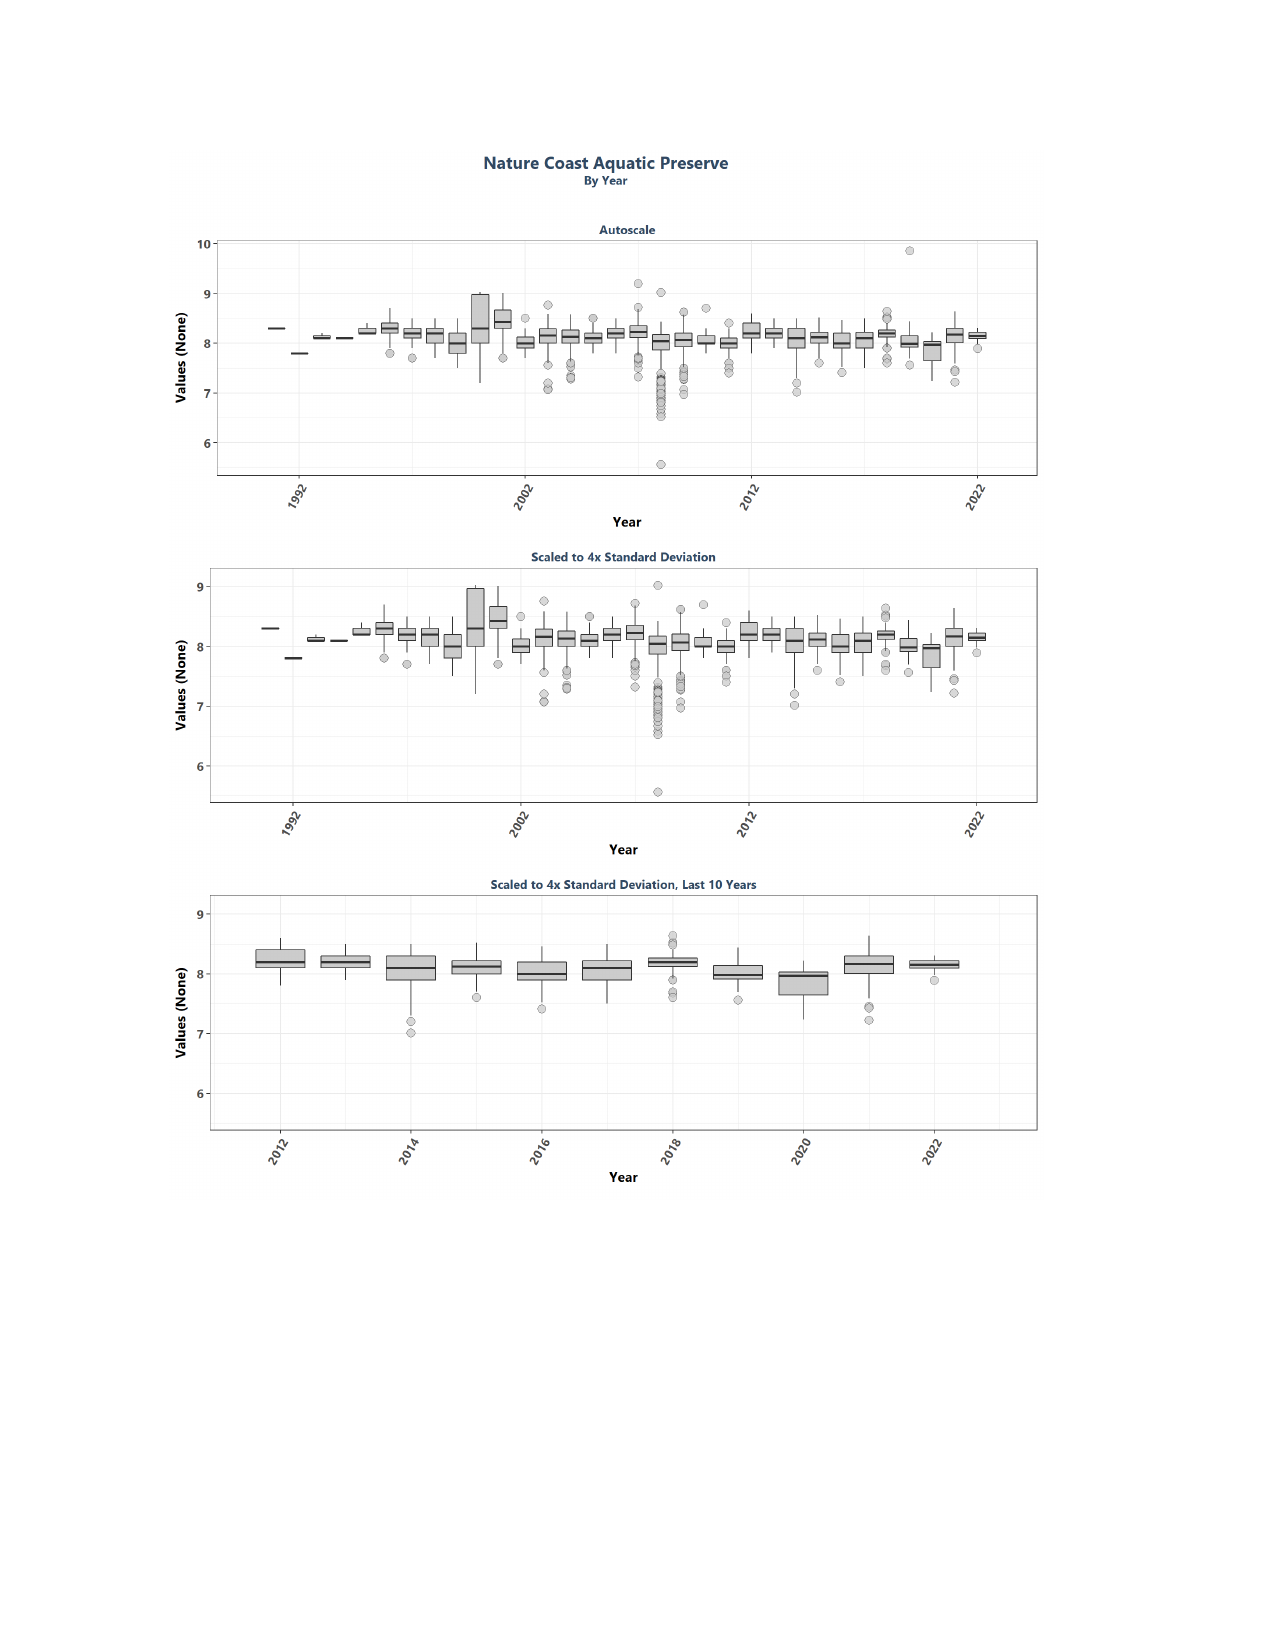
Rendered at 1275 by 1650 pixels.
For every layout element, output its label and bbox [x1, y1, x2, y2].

picture [168, 150, 1044, 1200]
